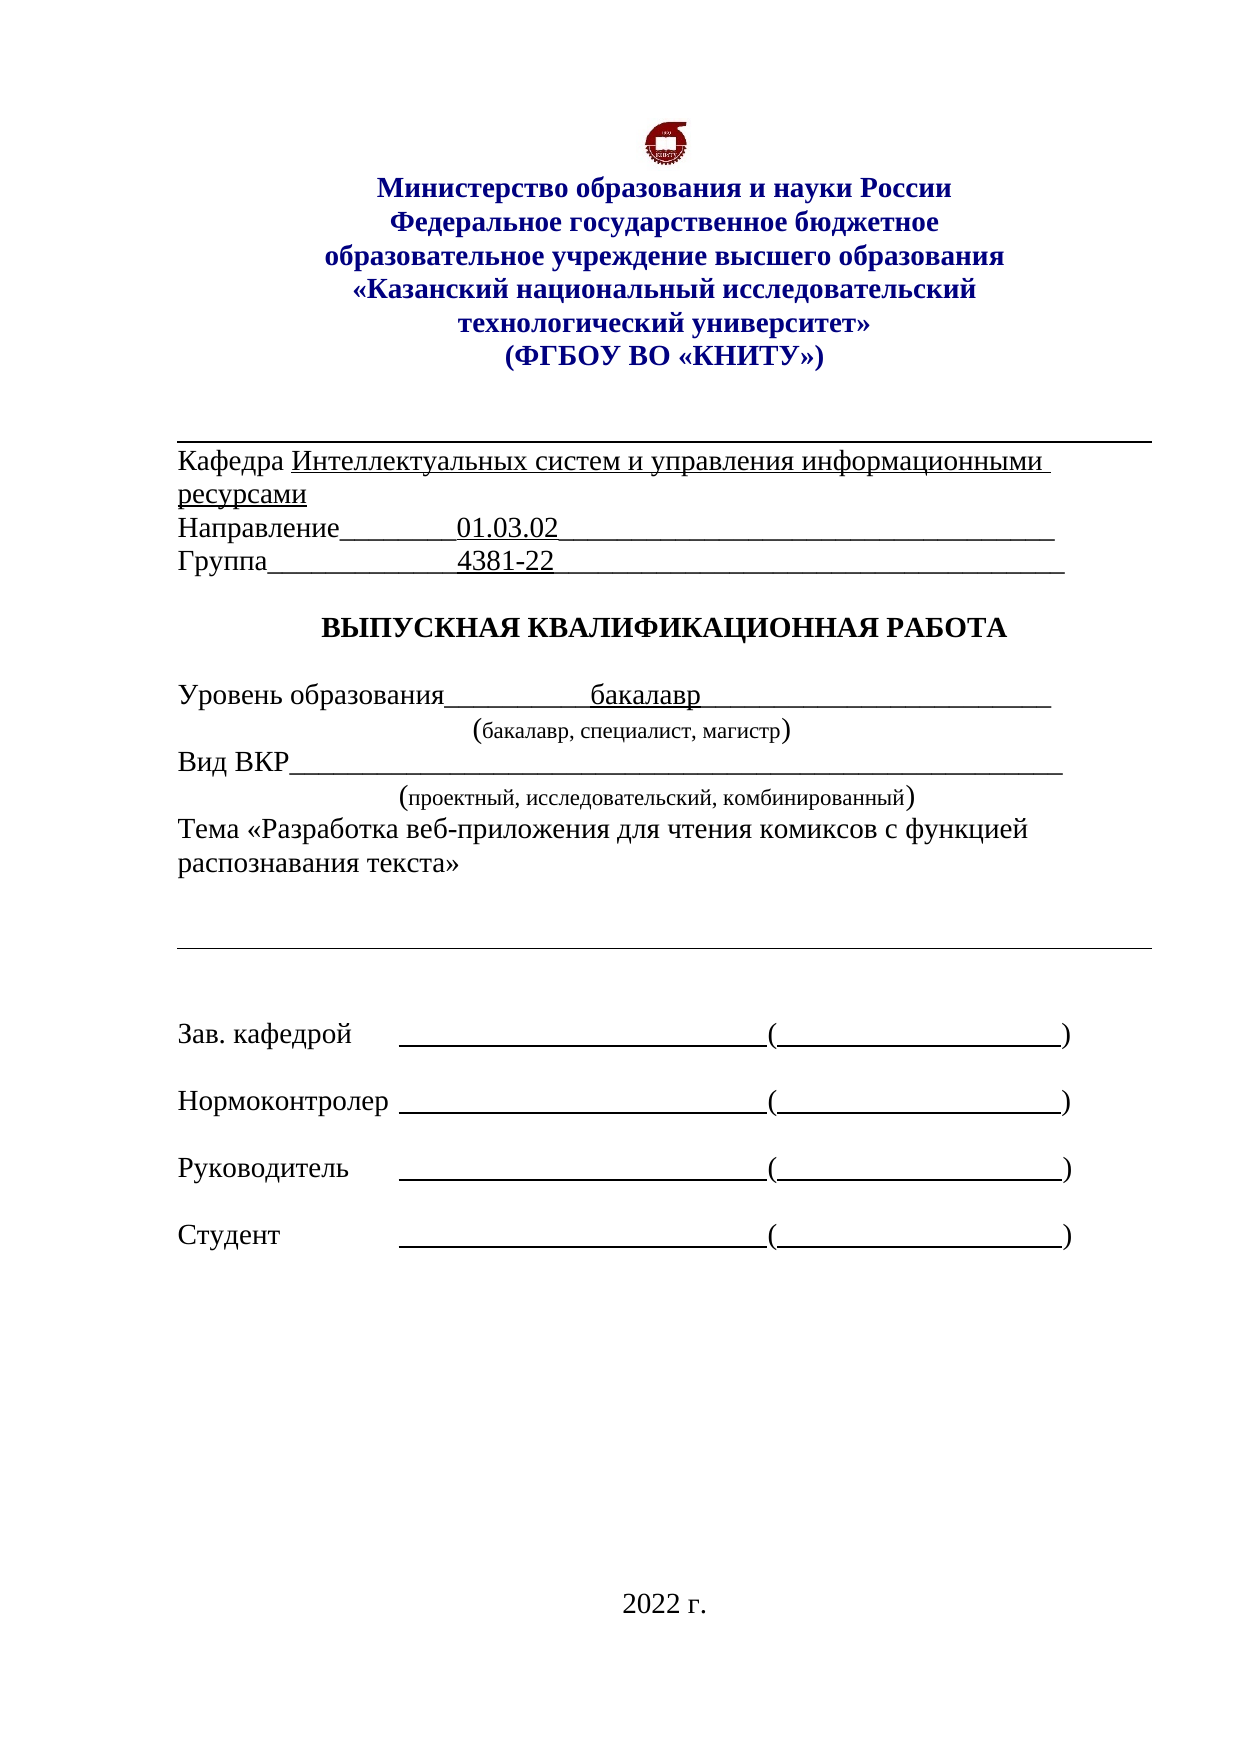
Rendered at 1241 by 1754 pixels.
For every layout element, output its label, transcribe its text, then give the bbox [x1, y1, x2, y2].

picture [636, 118, 693, 171]
text образовательное учреждение высшего образования [177, 238, 1152, 271]
text «Казанский национальный исследовательский [177, 271, 1152, 305]
text Министерство образования и науки России [177, 171, 1152, 204]
text Федеральное государственное бюджетное [177, 204, 1152, 238]
text Вид ВКР_____________________________________________________ [177, 744, 1152, 778]
text технологический университет» [177, 305, 1152, 338]
text Уровень образования__________бакалавр________________________ [177, 677, 1152, 711]
text (ФГБОУ ВО «КНИТУ») [177, 338, 1152, 372]
text 2022 г. [177, 1586, 1152, 1620]
text Зав. кафедрой ( ) [177, 1016, 1152, 1049]
text ВЫПУСКНАЯ КВАЛИФИКАЦИОННАЯ РАБОТА [177, 610, 1152, 644]
text (бакалавр, специалист, магистр) [177, 711, 1152, 744]
text (проектный, исследовательский, комбинированный) [177, 778, 1152, 812]
text Студент ( ) [177, 1217, 1152, 1251]
text Руководитель ( ) [177, 1150, 1152, 1184]
text Кафедра Интеллектуальных систем и управления информационными ресурсами [177, 443, 1152, 510]
text Нормоконтролер ( ) [177, 1083, 1152, 1117]
text Тема «Разработка веб-приложения для чтения комиксов с функцией распознавания текста» [177, 812, 1152, 879]
text Группа_____________4381-22___________________________________ [177, 543, 1152, 577]
text Направление________01.03.02__________________________________ [177, 510, 1152, 543]
